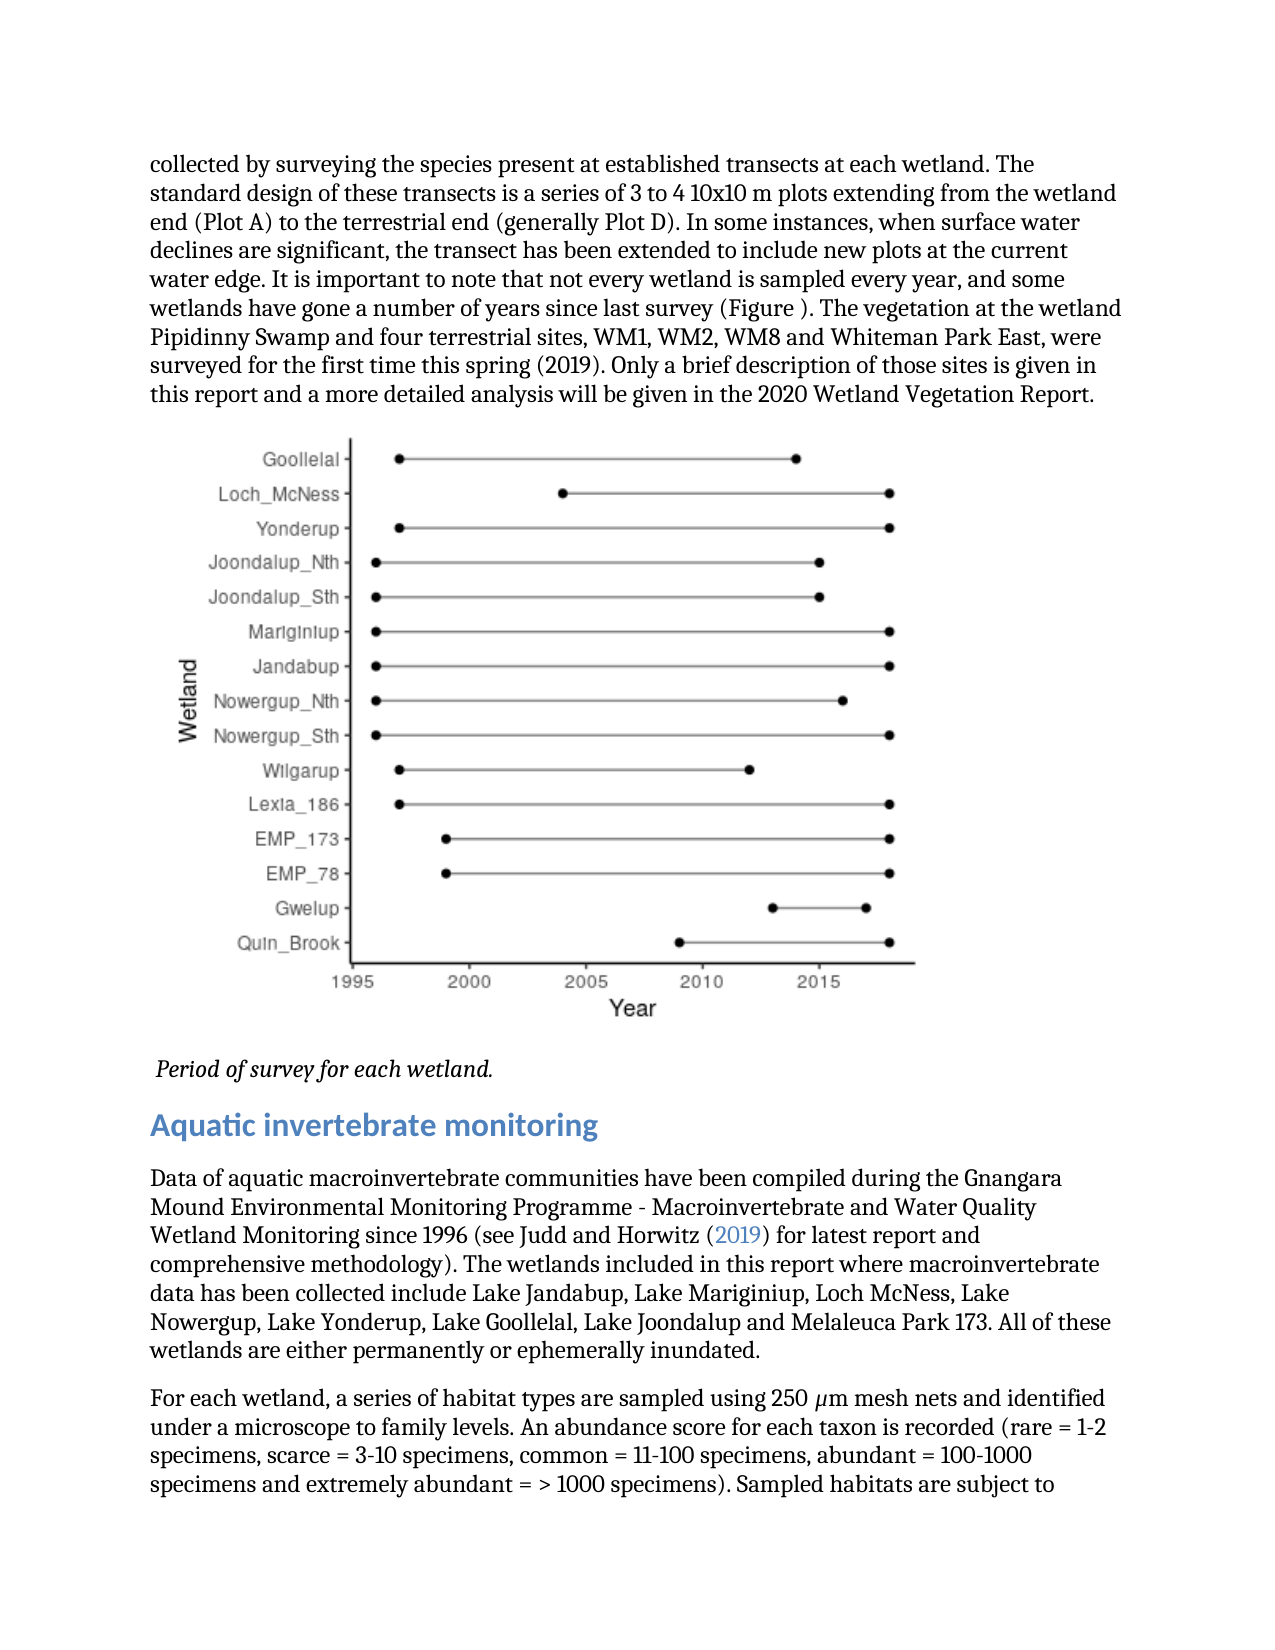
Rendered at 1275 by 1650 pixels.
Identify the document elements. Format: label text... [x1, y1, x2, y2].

picture [168, 427, 927, 1034]
subtitle Aquatic invertebrate monitoring [150, 1104, 1125, 1145]
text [150, 1384, 1125, 1499]
text Data of aquatic macroinvertebrate communities have been compiled during the Gnangara Mound Environmental Monitoring Programme - Macroinvertebrate and Water Quality Wetland Monitoring since 1996 (see Judd and Horwitz (2019) for latest report and comprehensive methodology). The wetlands included in this report where macroinvertebrate data has been collected include Lake Jandabup, Lake Mariginiup, Loch McNess, Lake Nowergup, Lake Yonderup, Lake Goollelal, Lake Joondalup and Melaleuca Park 173. All of these wetlands are either permanently or ephemerally inundated. [150, 1164, 1125, 1365]
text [150, 150, 1125, 409]
text Period of survey for each wetland. [150, 1055, 1125, 1083]
